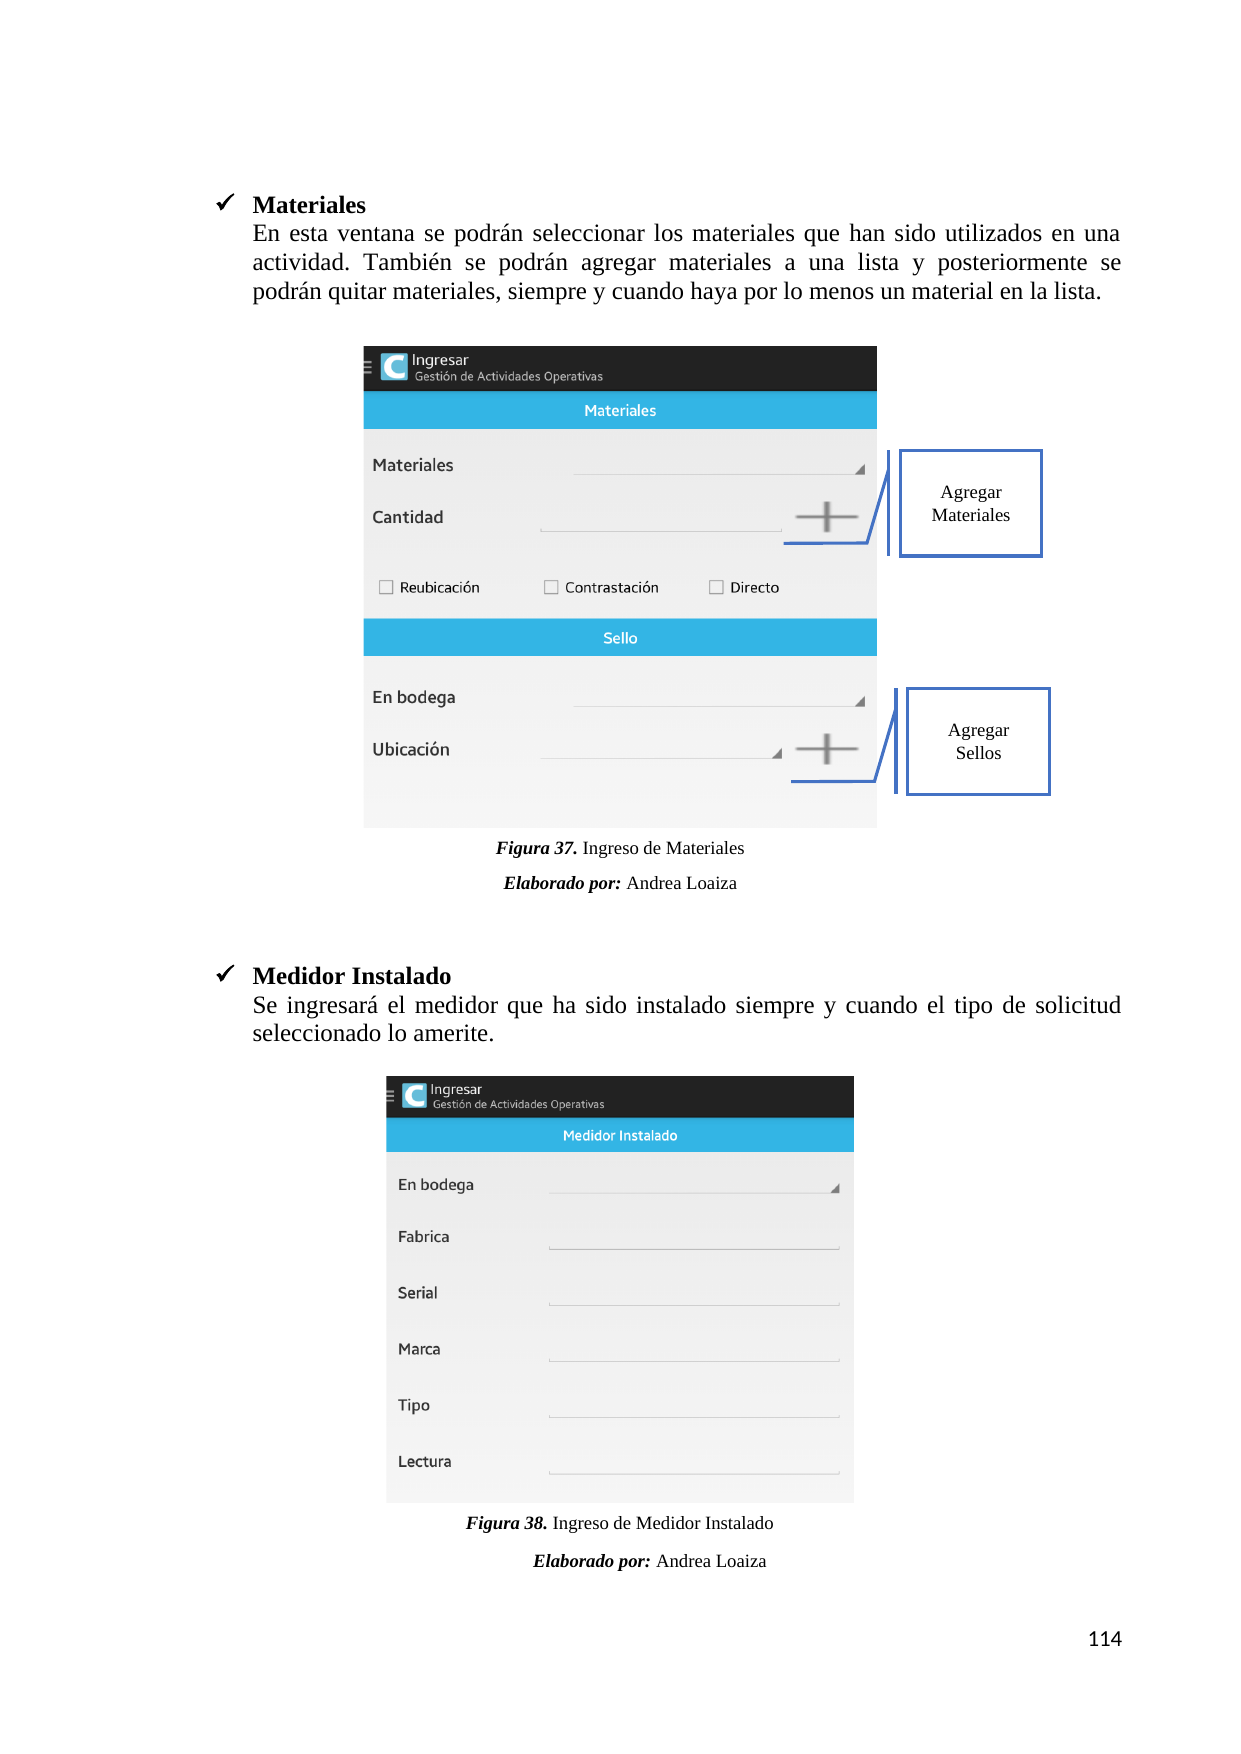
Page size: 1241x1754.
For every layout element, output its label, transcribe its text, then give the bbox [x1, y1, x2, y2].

list Medidor Instalado [215, 961, 1122, 990]
list Se ingresará el medidor que ha sido instalado siempre y cuando el tipo de solicitud seleccionado lo amerite. [252, 990, 1122, 1047]
picture [363, 346, 877, 828]
picture [386, 1076, 854, 1503]
list Materiales [215, 190, 1122, 218]
list En esta ventana se podrán seleccionar los materiales que han sido utilizados en una actividad. También se podrán agregar materiales a una lista y posteriormente se podrán quitar materiales, siempre y cuando haya por lo menos un material en la lista. [252, 218, 1122, 305]
